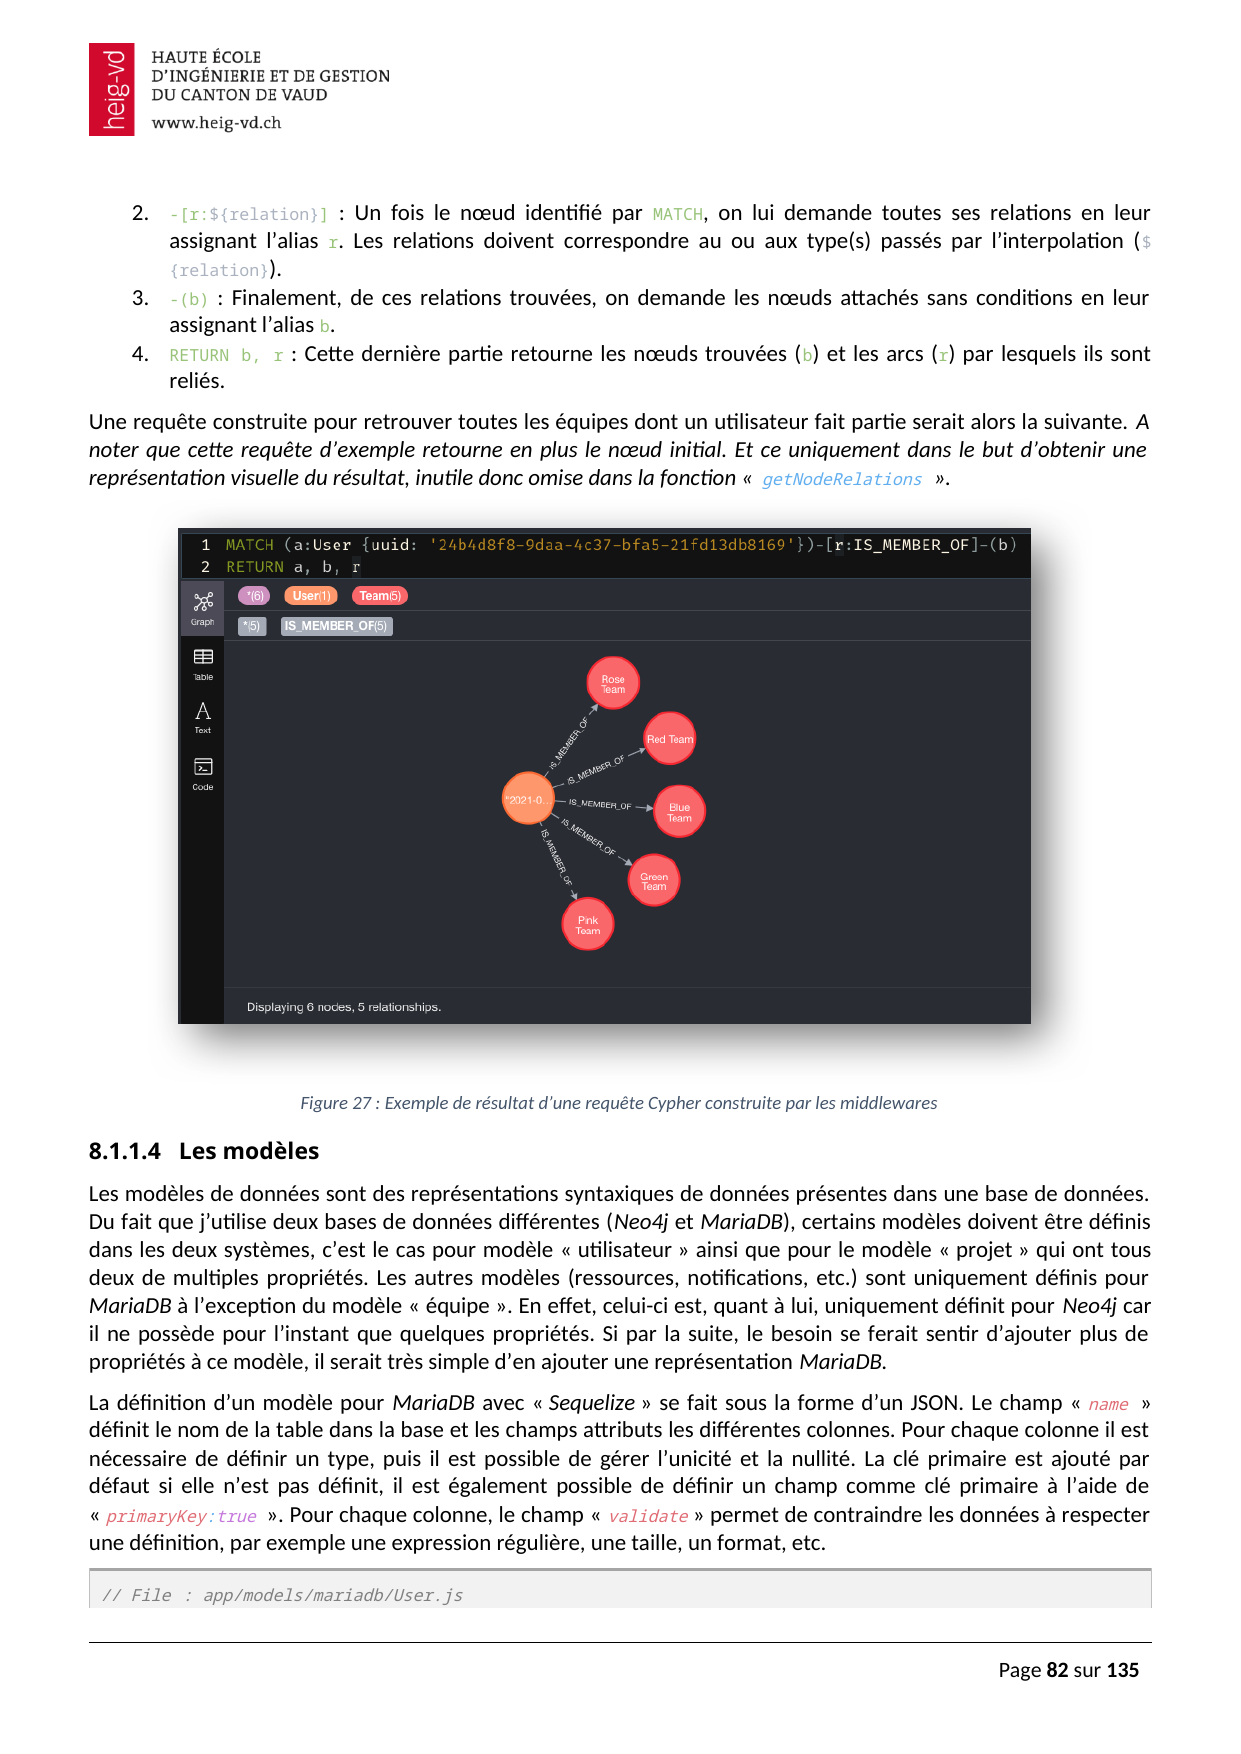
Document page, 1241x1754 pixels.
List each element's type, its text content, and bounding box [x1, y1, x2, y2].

subtitle Les modèles [89, 1135, 1152, 1166]
list -(b) : Finalement, de ces relations trouvées, on demande les nœuds attachés sans conditions en leur assignant l’alias b. [132, 283, 1152, 339]
list RETURN b, r : Cette dernière partie retourne les nœuds trouvées (b) et les arcs (r) par lesquels ils sont reliés. [132, 339, 1152, 395]
picture [178, 528, 1031, 1024]
picture [89, 43, 389, 136]
table_header // File : app/models/mariadb/User.js [90, 1571, 1151, 1607]
text Figure 27 : Exemple de résultat d’une requête Cypher construite par les middlewares [89, 1091, 1152, 1114]
text Les modèles de données sont des représentations syntaxiques de données présentes dans une base de données. Du fait que j’utilise deux bases de données différentes (Neo4j et MariaDB), certains modèles doivent être définis dans les deux systèmes, c’est le cas pour modèle « utilisateur » ainsi que pour le modèle « projet » qui ont tous deux de multiples propriétés. Les autres modèles (ressources, notifications, etc.) sont uniquement définis pour MariaDB à l’exception du modèle « équipe ». En effet, celui-ci est, quant à lui, uniquement définit pour Neo4j car il ne possède pour l’instant que quelques propriétés. Si par la suite, le besoin se ferait sentir d’ajouter plus de propriétés à ce modèle, il serait très simple d’en ajouter une représentation MariaDB. [89, 1179, 1152, 1375]
text Une requête construite pour retrouver toutes les équipes dont un utilisateur fait partie serait alors la suivante. A noter que cette requête d’exemple retourne en plus le nœud initial. Et ce uniquement dans le but d’obtenir une représentation visuelle du résultat, inutile donc omise dans la fonction « getNodeRelations ». [89, 407, 1152, 491]
text La définition d’un modèle pour MariaDB avec « Sequelize » se fait sous la forme d’un JSON. Le champ « name » définit le nom de la table dans la base et les champs attributs les différentes colonnes. Pour chaque colonne il est nécessaire de définir un type, puis il est possible de gérer l’unicité et la nullité. La clé primaire est ajouté par défaut si elle n’est pas définit, il est également possible de définir un champ comme clé primaire à l’aide de « primaryKey:true ». Pour chaque colonne, le champ « validate » permet de contraindre les données à respecter une définition, par exemple une expression régulière, une taille, un format, etc. [89, 1388, 1152, 1556]
list -[r:${relation}] : Un fois le nœud identifié par MATCH, on lui demande toutes ses relations en leur assignant l’alias r. Les relations doivent correspondre au ou aux type(s) passés par l’interpolation (${relation}). [132, 198, 1152, 283]
